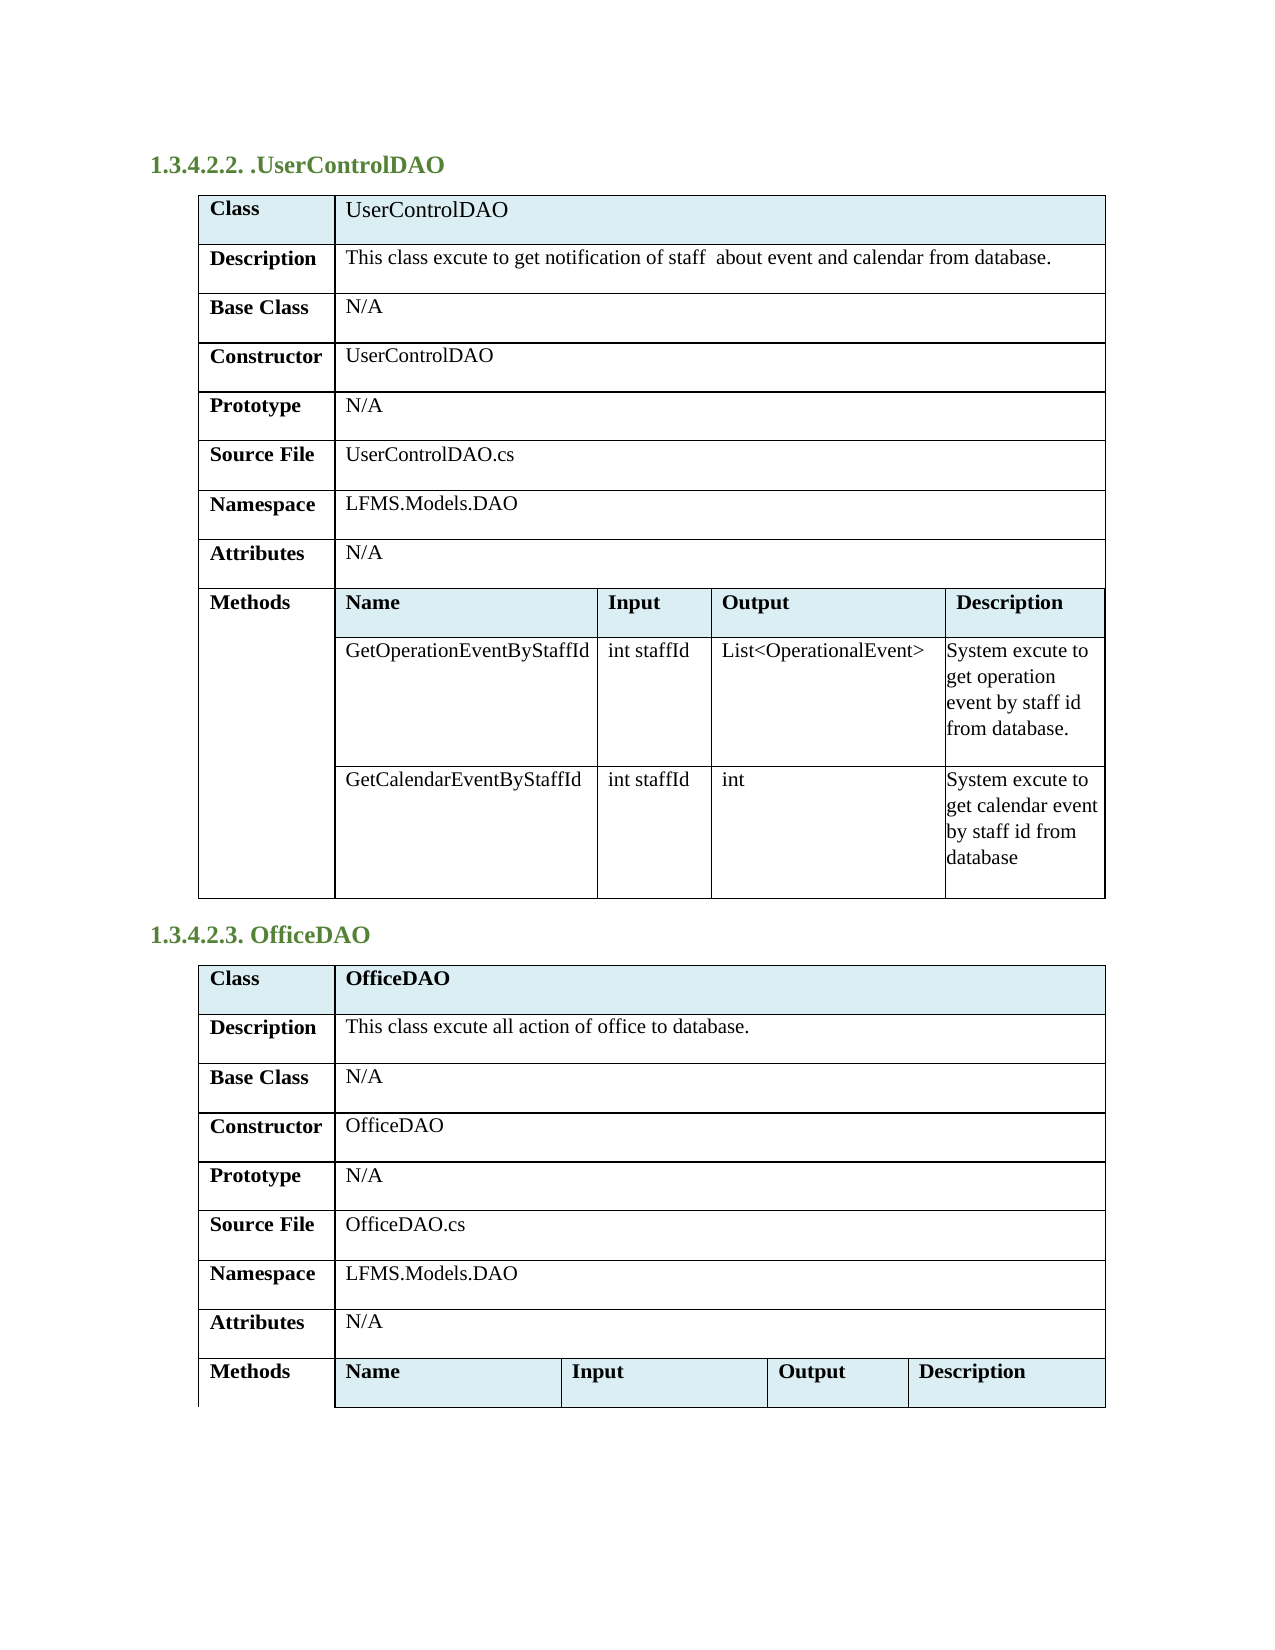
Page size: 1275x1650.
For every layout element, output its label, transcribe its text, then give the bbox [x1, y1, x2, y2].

table_cell Input [598, 589, 711, 637]
table_cell N/A [336, 1064, 1105, 1112]
table_cell LFMS.Models.DAO [336, 1261, 1105, 1309]
table_cell This class excute all action of office to database. [336, 1015, 1105, 1063]
table_cell Name [336, 589, 597, 637]
table_cell Prototype [199, 1163, 334, 1210]
table_cell Input [562, 1359, 767, 1407]
table_header Class [199, 966, 334, 1014]
table_cell int staffId [598, 767, 711, 898]
table_cell Methods [199, 589, 334, 898]
table_cell Base Class [199, 1064, 334, 1112]
table_cell Name [336, 1359, 561, 1407]
table_cell GetCalendarEventByStaffId [336, 767, 597, 898]
table_cell GetOperationEventByStaffId [336, 638, 597, 766]
table_cell Description [946, 589, 1104, 637]
table_cell N/A [336, 540, 1105, 588]
table_cell System excute to get operation event by staff id from database. [946, 638, 1104, 766]
table_cell Description [199, 1015, 334, 1063]
table_header Class [199, 196, 334, 244]
table_cell Constructor [199, 1114, 334, 1161]
table_cell Source File [199, 1211, 334, 1259]
subtitle OfficeDAO [150, 920, 1125, 949]
table_cell UserControlDAO.cs [336, 441, 1105, 489]
table_cell int [712, 767, 945, 898]
table_header UserControlDAO [336, 196, 1105, 244]
table_cell int staffId [598, 638, 711, 766]
table_cell Prototype [199, 393, 334, 440]
table_cell Attributes [199, 1310, 334, 1358]
subtitle .UserControlDAO [150, 150, 1125, 179]
table_cell N/A [336, 1163, 1105, 1210]
table_cell Methods [199, 1359, 334, 1407]
table_cell List<OperationalEvent> [712, 638, 945, 766]
table_cell Output [712, 589, 945, 637]
table_cell OfficeDAO.cs [336, 1211, 1105, 1259]
table_cell Namespace [199, 1261, 334, 1309]
table_cell Description [909, 1359, 1105, 1407]
table_cell N/A [336, 393, 1105, 440]
table_cell OfficeDAO [336, 1114, 1105, 1161]
table_cell Attributes [199, 540, 334, 588]
table_cell This class excute to get notification of staff about event and calendar from database. [336, 245, 1105, 293]
table_cell LFMS.Models.DAO [336, 491, 1105, 539]
table_header OfficeDAO [336, 966, 1105, 1014]
table_cell Description [199, 245, 334, 293]
table_cell System excute to get calendar event by staff id from database [946, 767, 1104, 898]
table_cell UserControlDAO [336, 344, 1105, 391]
table_cell N/A [336, 294, 1105, 342]
table_cell Output [768, 1359, 908, 1407]
table_cell N/A [336, 1310, 1105, 1358]
table_cell Base Class [199, 294, 334, 342]
table_cell Constructor [199, 344, 334, 391]
table_cell Source File [199, 441, 334, 489]
table_cell Namespace [199, 491, 334, 539]
